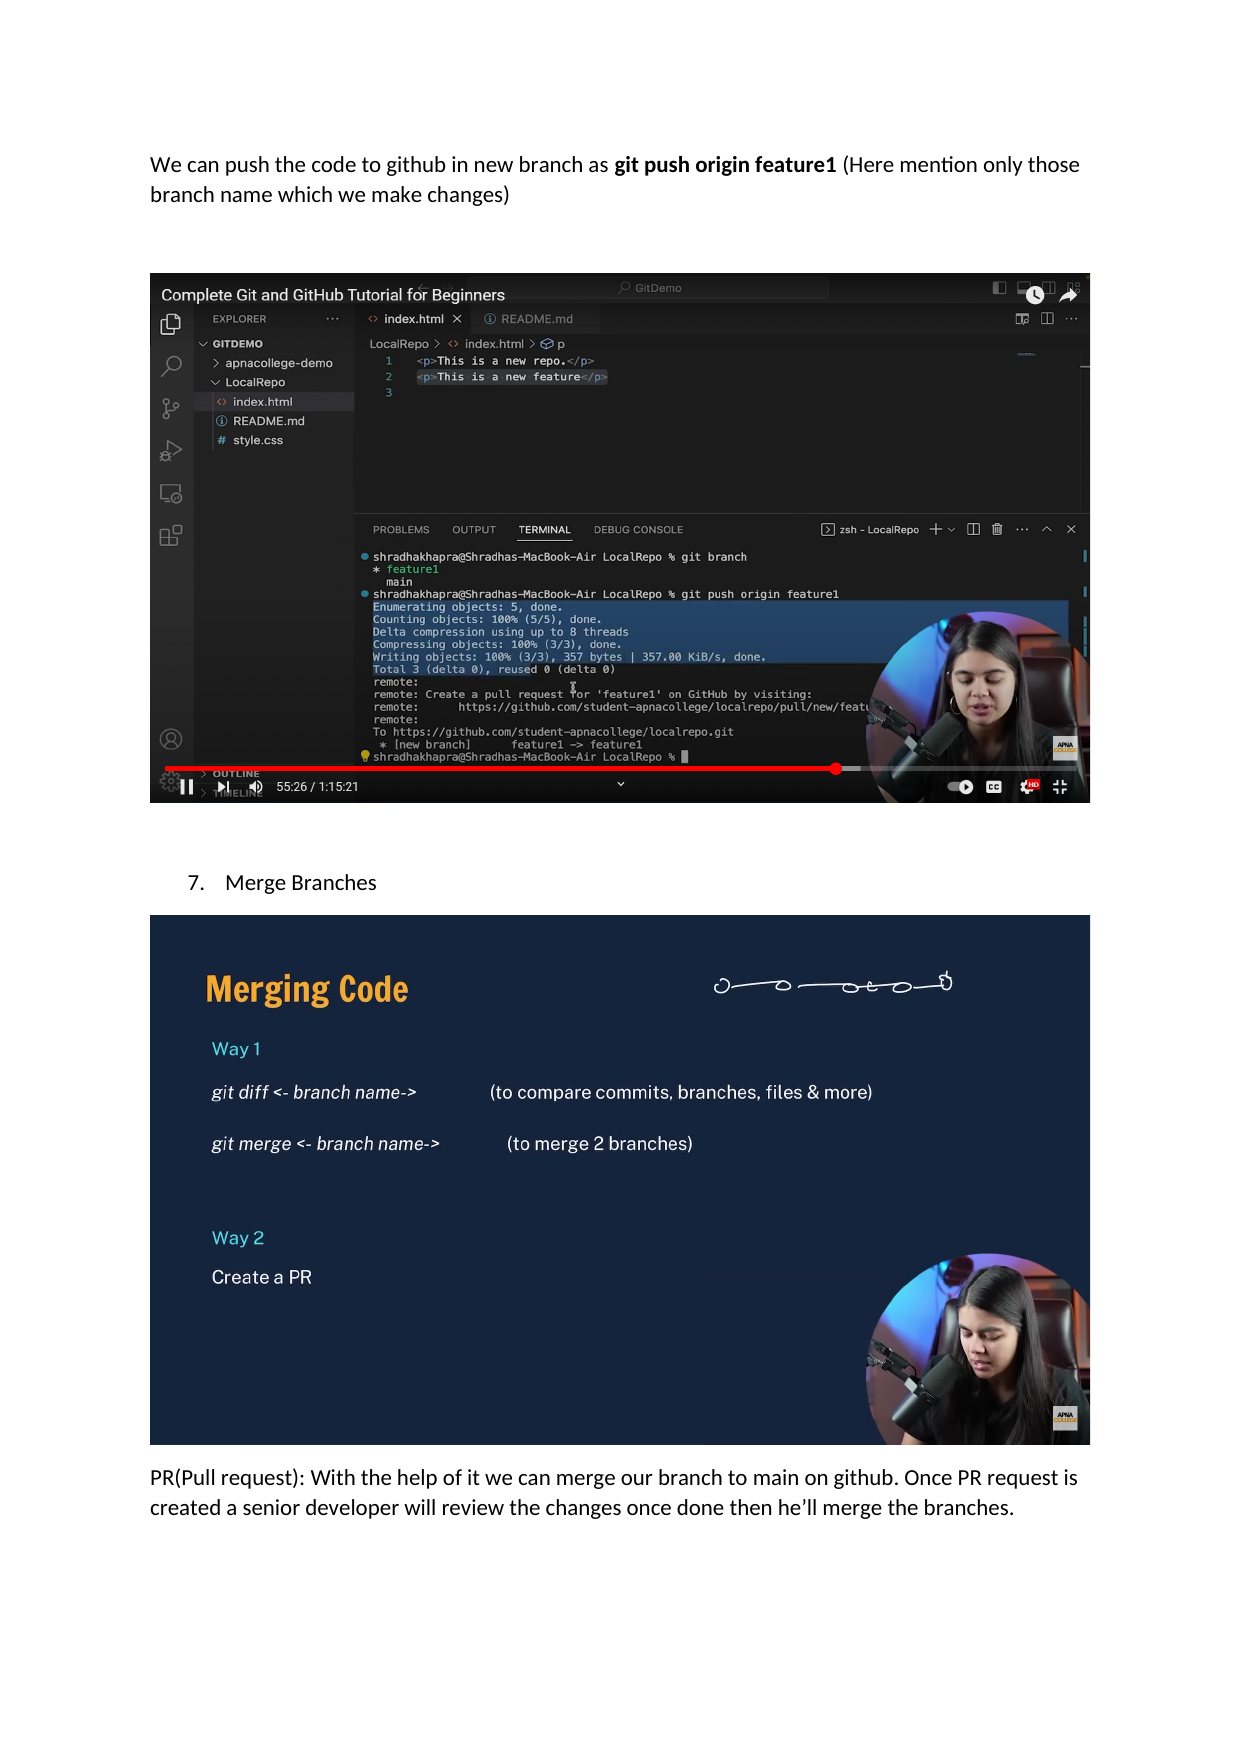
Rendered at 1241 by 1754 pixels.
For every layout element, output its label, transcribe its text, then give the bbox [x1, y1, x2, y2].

text PR(Pull request): With the help of it we can merge our branch to main on github. Once PR request is created a senior developer will review the changes once done then he’ll merge the branches. [150, 1463, 1090, 1521]
picture [150, 273, 1091, 803]
picture [150, 915, 1091, 1445]
text We can push the code to github in new branch as git push origin feature1 (Here mention only those branch name which we make changes) [150, 150, 1090, 208]
list Merge Branches [187, 868, 1090, 897]
